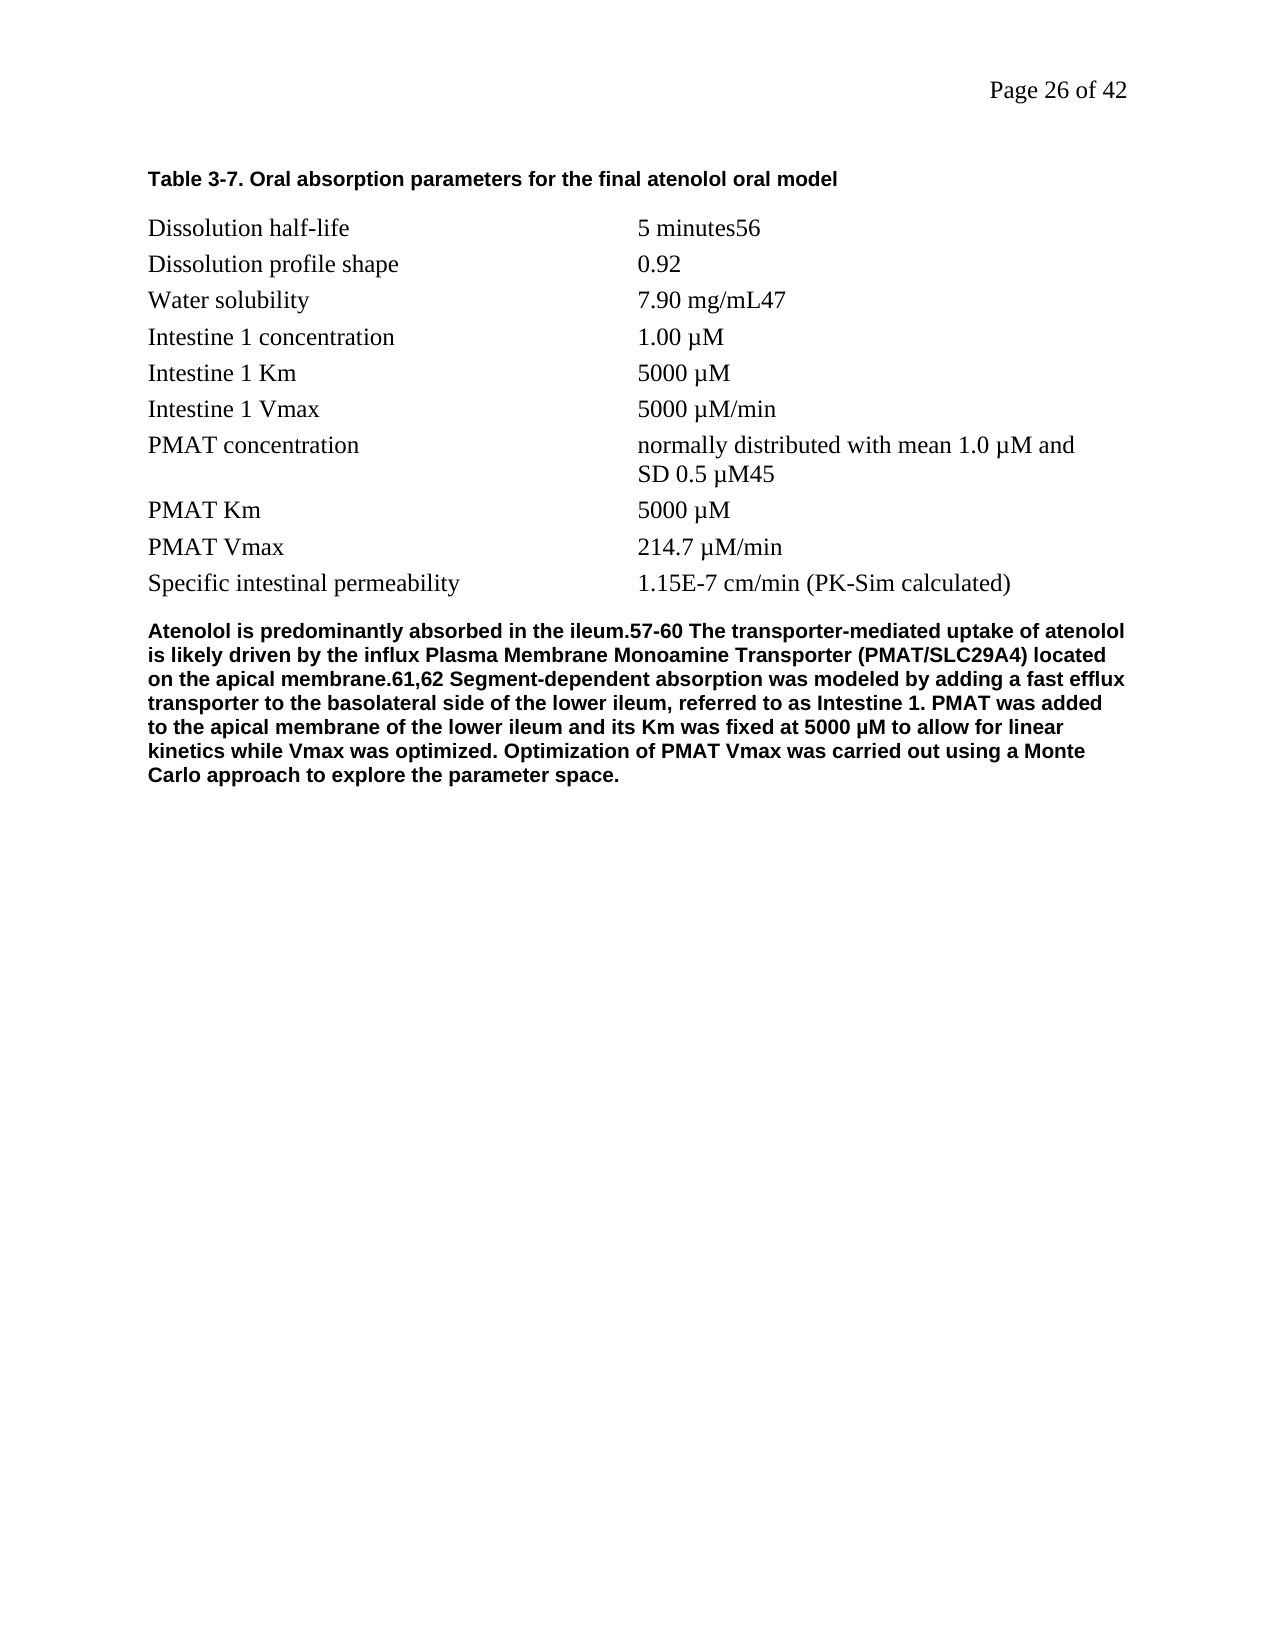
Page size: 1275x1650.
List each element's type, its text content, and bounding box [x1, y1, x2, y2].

table_cell 1.00 µM [626, 318, 1116, 354]
table_cell 5000 µM [626, 354, 1116, 390]
table_cell 7.90 mg/mL47 [626, 282, 1116, 318]
table_cell normally distributed with mean 1.0 µM and SD 0.5 µM45 [626, 427, 1116, 492]
text Atenolol is predominantly absorbed in the ileum.57-60 The transporter-mediated uptake of atenolol is likely driven by the influx Plasma Membrane Monoamine Transporter (PMAT/SLC29A4) located on the apical membrane.61,62 Segment-dependent absorption was modeled by adding a fast efflux transporter to the basolateral side of the lower ileum, referred to as Intestine 1. PMAT was added to the apical membrane of the lower ileum and its Km was fixed at 5000 µM to allow for linear kinetics while Vmax was optimized. Optimization of PMAT Vmax was carried out using a Monte Carlo approach to explore the parameter space. [148, 619, 1127, 787]
table_header Dissolution half-life [136, 209, 626, 245]
table_cell Dissolution profile shape [136, 245, 626, 282]
table_cell 5000 µM/min [626, 390, 1116, 427]
table_cell Intestine 1 concentration [136, 318, 626, 354]
table_cell Intestine 1 Vmax [136, 390, 626, 427]
table_cell Water solubility [136, 282, 626, 318]
text Table 3-7. Oral absorption parameters for the final atenolol oral model [148, 166, 1127, 190]
table_header 5 minutes56 [626, 209, 1116, 245]
table_cell PMAT Km [136, 492, 626, 528]
table_cell 0.92 [626, 245, 1116, 282]
table_cell PMAT concentration [136, 427, 626, 492]
table_cell Specific intestinal permeability [136, 564, 626, 600]
table_cell 5000 µM [626, 492, 1116, 528]
table_cell PMAT Vmax [136, 528, 626, 564]
table_cell Intestine 1 Km [136, 354, 626, 390]
table_cell 214.7 µM/min [626, 528, 1116, 564]
table_cell 1.15E-7 cm/min (PK-Sim calculated) [626, 564, 1116, 600]
